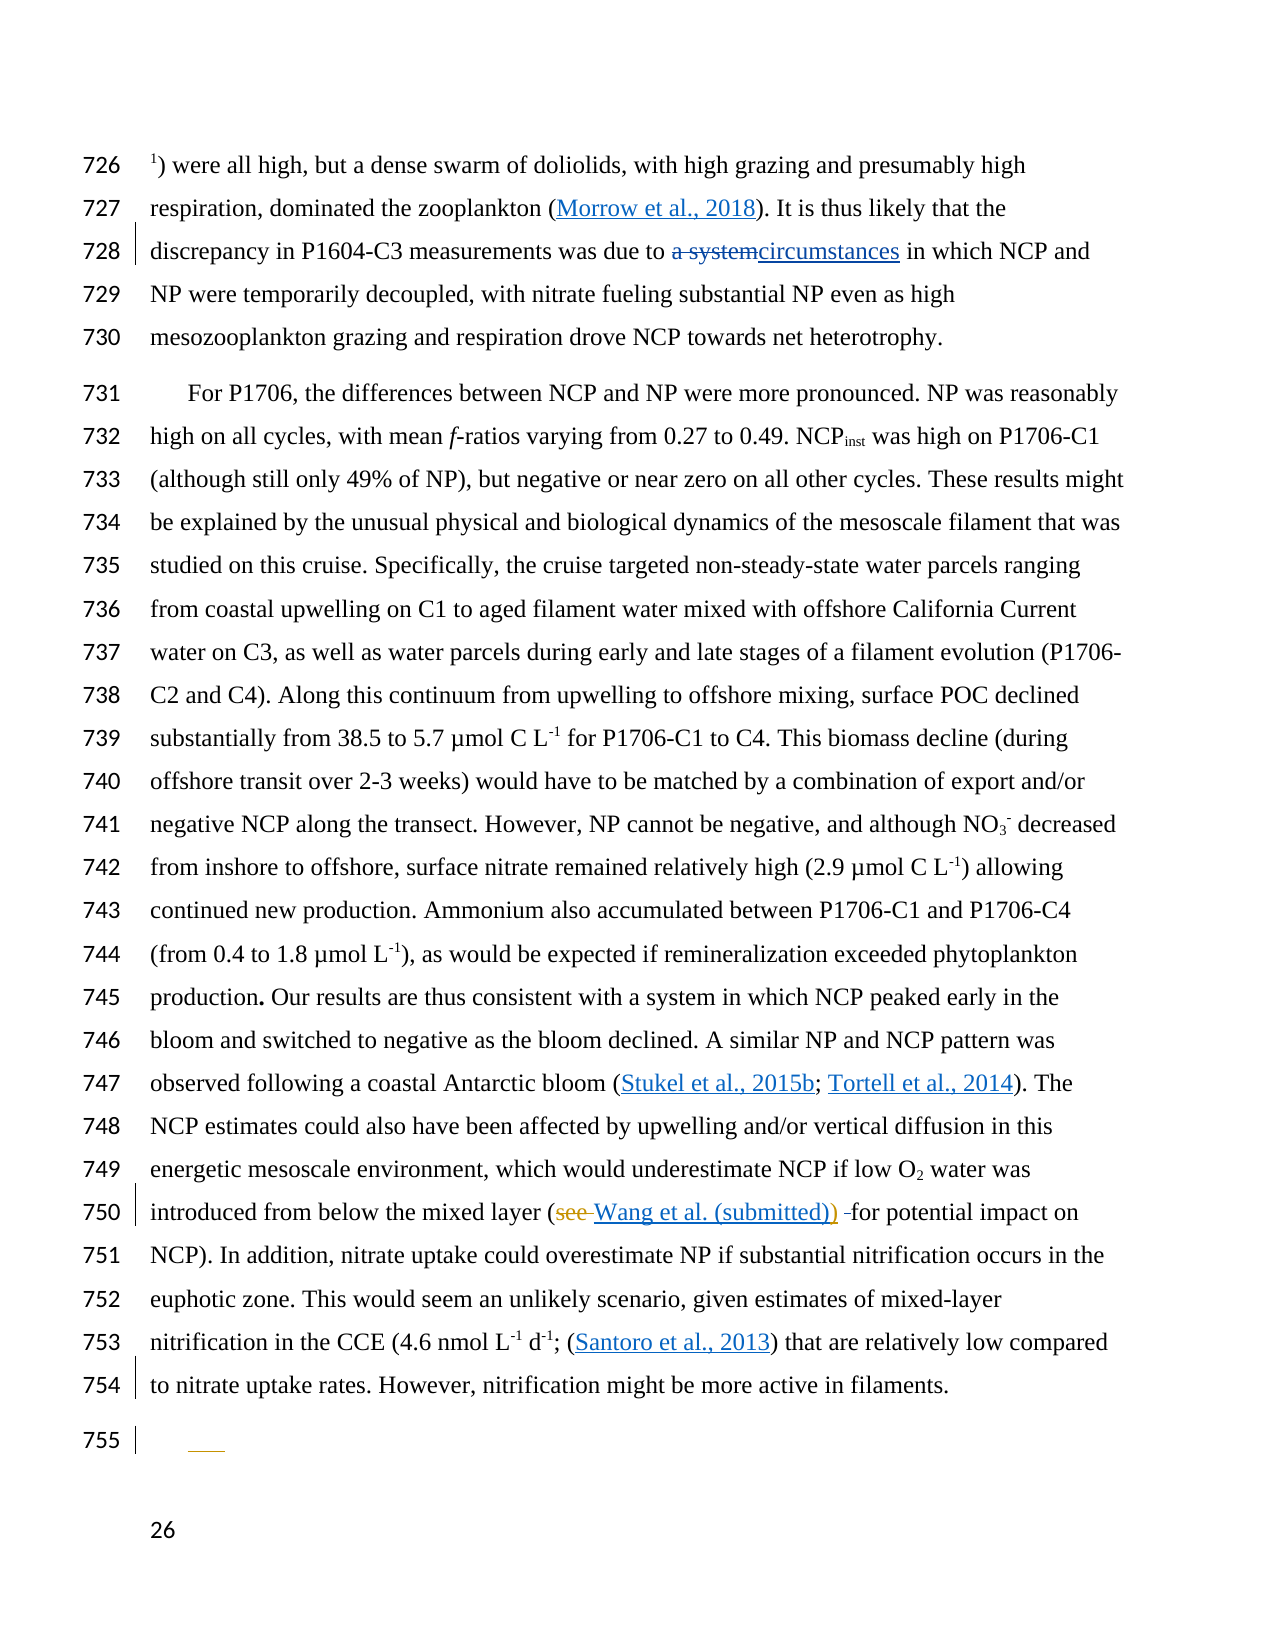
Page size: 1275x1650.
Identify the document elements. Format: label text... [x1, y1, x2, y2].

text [150, 150, 1125, 351]
text For P1706, the differences between NCP and NP were more pronounced. NP was reasonably high on all cycles, with mean f-ratios varying from 0.27 to 0.49. NCPinst was high on P1706-C1 (although still only 49% of NP), but negative or near zero on all other cycles. These results might be explained by the unusual physical and biological dynamics of the mesoscale filament that was studied on this cruise. Specifically, the cruise targeted non-steady-state water parcels ranging from coastal upwelling on C1 to aged filament water mixed with offshore California Current water on C3, as well as water parcels during early and late stages of a filament evolution (P1706-C2 and C4). Along this continuum from upwelling to offshore mixing, surface POC declined substantially from 38.5 to 5.7 µmol C L-1 for P1706-C1 to C4. This biomass decline (during offshore transit over 2-3 weeks) would have to be matched by a combination of export and/or negative NCP along the transect. However, NP cannot be negative, and although NO3- decreased from inshore to offshore, surface nitrate remained relatively high (2.9 µmol C L-1) allowing continued new production. Ammonium also accumulated between P1706-C1 and P1706-C4 (from 0.4 to 1.8 µmol L-1), as would be expected if remineralization exceeded phytoplankton production. Our results are thus consistent with a system in which NCP peaked early in the bloom and switched to negative as the bloom declined. A similar NP and NCP pattern was observed following a coastal Antarctic bloom (Stukel et al., 2015b; Tortell et al., 2014). The NCP estimates could also have been affected by upwelling and/or vertical diffusion in this energetic mesoscale environment, which would underestimate NCP if low O2 water was introduced from below the mixed layer (Wang et al. (submitted) for potential impact on NCP). In addition, nitrate uptake could overestimate NP if substantial nitrification occurs in the euphotic zone. This would seem an unlikely scenario, given estimates of mixed-layer nitrification in the CCE (4.6 nmol L-1 d-1; (Santoro et al., 2013) that are relatively low compared to nitrate uptake rates. However, nitrification might be more active in filaments. [150, 378, 1125, 1399]
